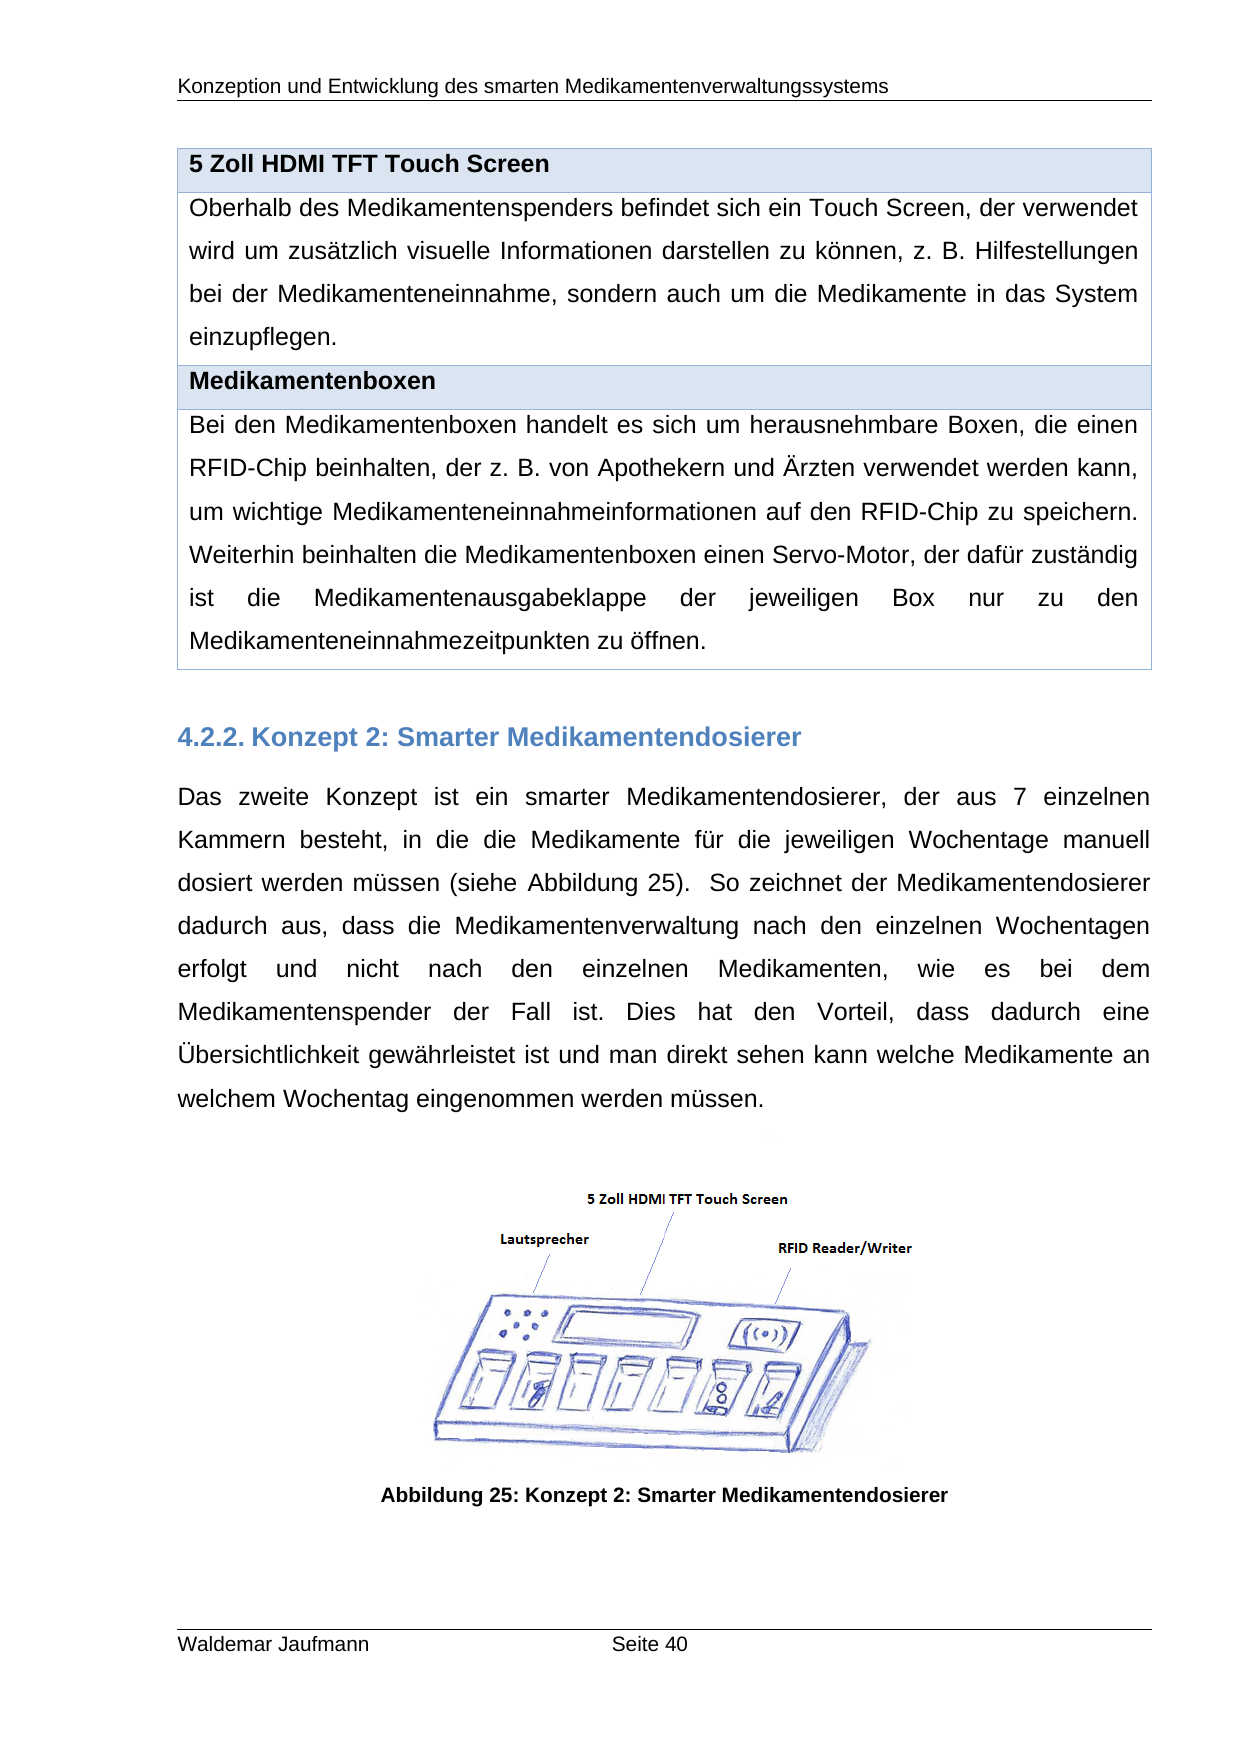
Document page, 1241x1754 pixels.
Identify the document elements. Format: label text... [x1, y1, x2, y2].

text Das zweite Konzept ist ein smarter Medikamentendosierer, der aus 7 einzelnen Kammern besteht, in die die Medikamente für die jeweiligen Wochentage manuell dosiert werden müssen (siehe Abbildung 25). So zeichnet der Medikamentendosierer dadurch aus, dass die Medikamentenverwaltung nach den einzelnen Wochentagen erfolgt und nicht nach den einzelnen Medikamenten, wie es bei dem Medikamentenspender der Fall ist. Dies hat den Vorteil, dass dadurch eine Übersichtlichkeit gewährleistet ist und man direkt sehen kann welche Medikamente an welchem Wochentag eingenommen werden müssen. [177, 782, 1152, 1112]
subtitle Konzept 2: Smarter Medikamentendosierer [177, 719, 1152, 753]
table_cell 5 Zoll HDMI TFT Touch Screen [178, 149, 1151, 192]
table_cell Oberhalb des Medikamentenspenders befindet sich ein Touch Screen, der verwendet wird um zusätzlich visuelle Informationen darstellen zu können, z. B. Hilfestellungen bei der Medikamenteneinnahme, sondern auch um die Medikamente in das System einzupflegen. [178, 193, 1151, 365]
picture [386, 1126, 943, 1471]
table_cell Bei den Medikamentenboxen handelt es sich um herausnehmbare Boxen, die einen RFID-Chip beinhalten, der z. B. von Apothekern und Ärzten verwendet werden kann, um wichtige Medikamenteneinnahmeinformationen auf den RFID-Chip zu speichern. Weiterhin beinhalten die Medikamentenboxen einen Servo-Motor, der dafür zuständig ist die Medikamentenausgabeklappe der jeweiligen Box nur zu den Medikamenteneinnahmezeitpunkten zu öffnen. [178, 410, 1151, 669]
text Abbildung 25: Konzept 2: Smarter Medikamentendosierer [177, 1483, 1152, 1507]
table_cell Medikamentenboxen [178, 366, 1151, 409]
